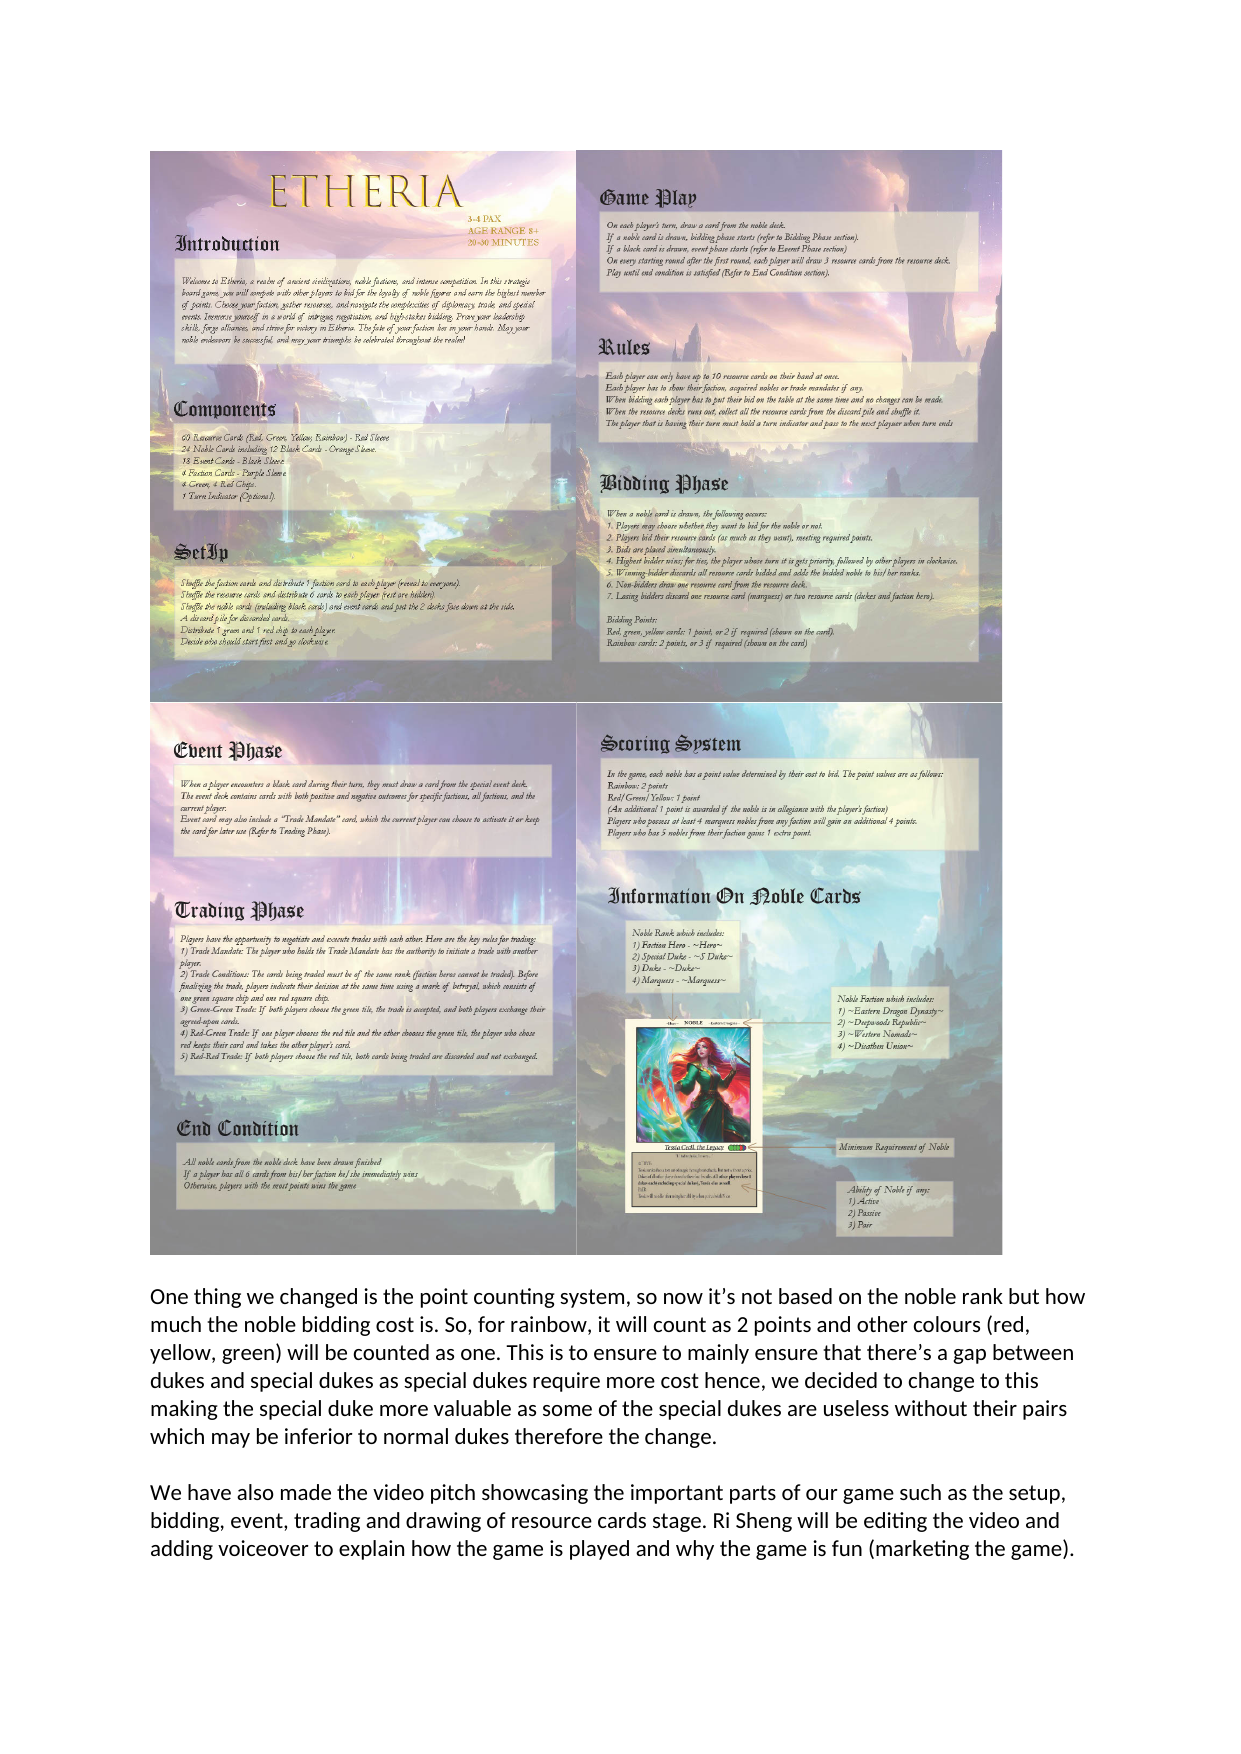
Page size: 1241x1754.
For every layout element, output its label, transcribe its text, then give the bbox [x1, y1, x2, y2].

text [150, 1451, 1090, 1563]
text One thing we changed is the point counting system, so now it’s not based on the noble rank but how much the noble bidding cost is. So, for rainbow, it will count as 2 points and other colours (red, yellow, green) will be counted as one. This is to ensure to mainly ensure that there’s a gap between dukes and special dukes as special dukes require more cost hence, we decided to change to this making the special duke more valuable as some of the special dukes are useless without their pairs which may be inferior to normal dukes therefore the change. [150, 1282, 1090, 1451]
picture [150, 150, 1003, 1255]
